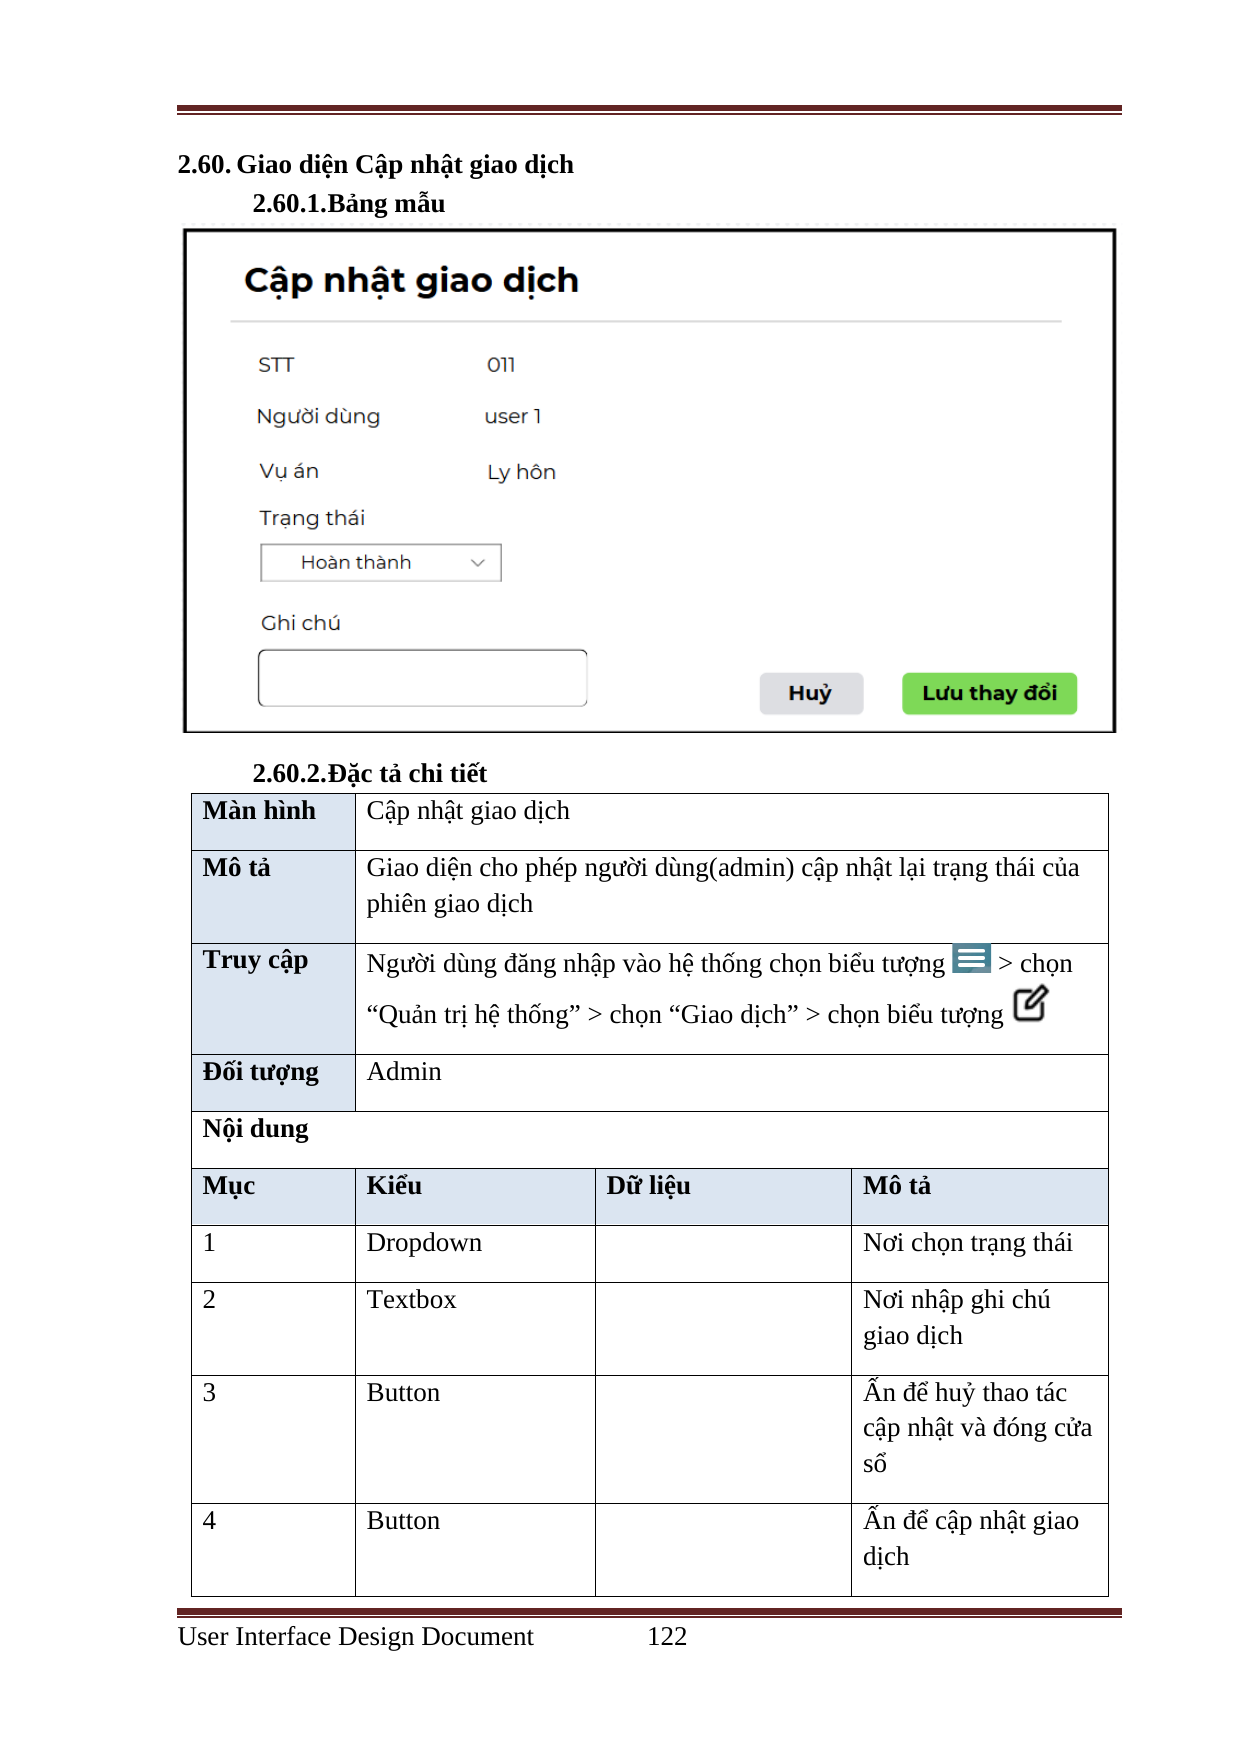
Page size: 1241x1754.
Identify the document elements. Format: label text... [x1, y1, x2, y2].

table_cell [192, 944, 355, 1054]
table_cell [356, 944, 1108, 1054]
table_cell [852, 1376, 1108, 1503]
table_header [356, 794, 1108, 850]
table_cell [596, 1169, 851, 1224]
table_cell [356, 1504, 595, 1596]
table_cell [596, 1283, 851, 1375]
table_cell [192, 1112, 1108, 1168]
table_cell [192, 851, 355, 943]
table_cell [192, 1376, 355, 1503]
picture [177, 223, 1123, 733]
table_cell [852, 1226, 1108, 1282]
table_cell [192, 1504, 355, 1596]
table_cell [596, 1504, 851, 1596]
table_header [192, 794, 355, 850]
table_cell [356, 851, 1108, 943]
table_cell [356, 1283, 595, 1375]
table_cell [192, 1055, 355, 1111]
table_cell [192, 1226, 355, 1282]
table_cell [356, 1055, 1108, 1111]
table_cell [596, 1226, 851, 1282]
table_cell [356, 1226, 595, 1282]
picture [1011, 982, 1050, 1024]
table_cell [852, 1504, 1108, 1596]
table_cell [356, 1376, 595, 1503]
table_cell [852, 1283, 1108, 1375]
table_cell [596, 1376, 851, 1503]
picture [952, 943, 992, 973]
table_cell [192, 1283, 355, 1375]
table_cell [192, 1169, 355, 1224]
subtitle Bảng mẫu [252, 188, 1122, 219]
subtitle Đặc tả chi tiết [252, 757, 1122, 788]
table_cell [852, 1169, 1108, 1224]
subtitle Giao diện Cập nhật giao dịch [177, 148, 1122, 179]
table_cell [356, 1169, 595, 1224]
